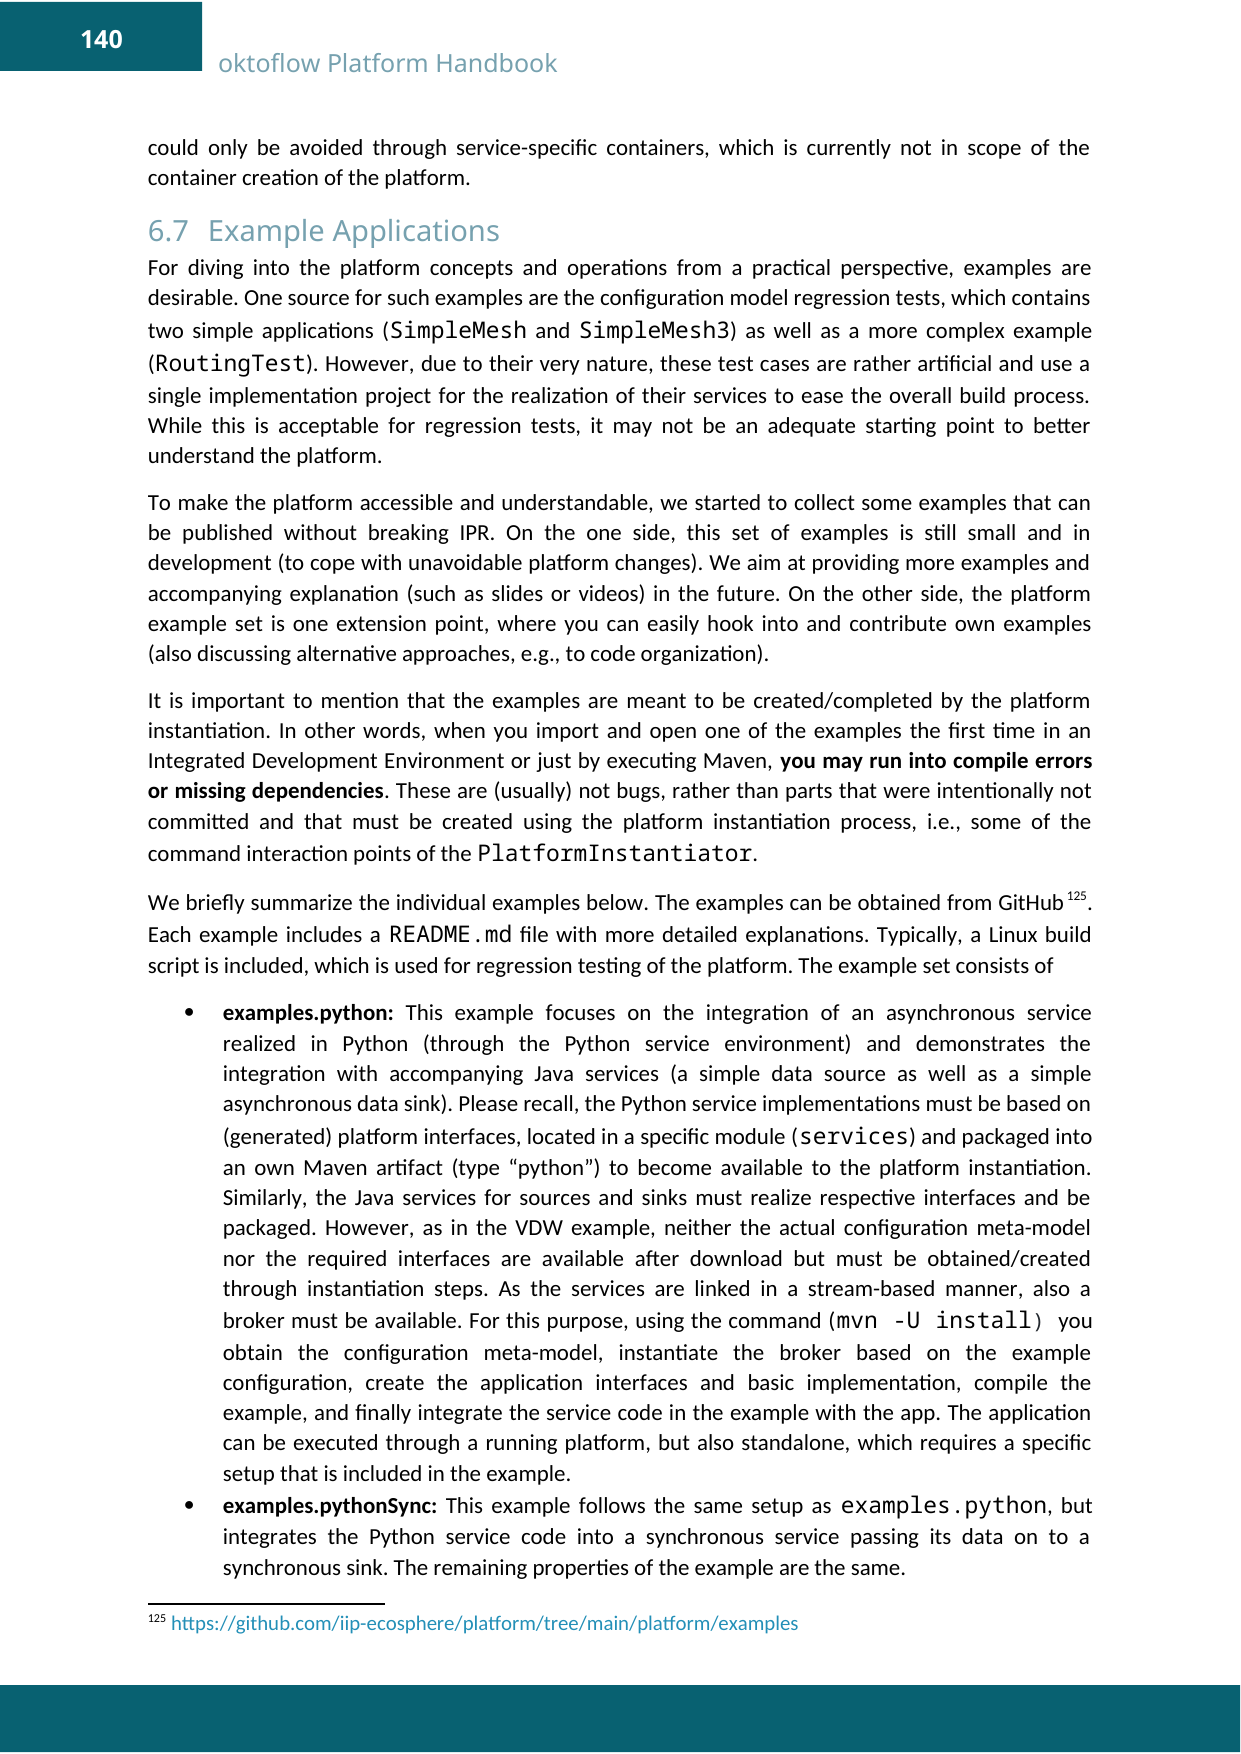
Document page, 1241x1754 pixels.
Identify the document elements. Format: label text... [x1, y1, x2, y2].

text We briefly summarize the individual examples below. The examples can be obtained from GitHub. Each example includes a README.md file with more detailed explanations. Typically, a Linux build script is included, which is used for regression testing of the platform. The example set consists of [148, 888, 1093, 980]
list examples.pythonSync: This example follows the same setup as examples.python, but integrates the Python service code into a synchronous service passing its data on to a synchronous sink. The remaining properties of the example are the same. [185, 1489, 1093, 1581]
text It is important to mention that the examples are meant to be created/completed by the platform instantiation. In other words, when you import and open one of the examples the first time in an Integrated Development Environment or just by executing Maven, you may run into compile errors or missing dependencies. These are (usually) not bugs, rather than parts that were intentionally not committed and that must be created using the platform instantiation process, i.e., some of the command interaction points of the PlatformInstantiator. [148, 686, 1093, 868]
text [148, 133, 1093, 191]
text To make the platform accessible and understandable, we started to collect some examples that can be published without breaking IPR. On the one side, this set of examples is still small and in development (to cope with unavoidable platform changes). We aim at providing more examples and accompanying explanation (such as slides or videos) in the future. On the other side, the platform example set is one extension point, where you can easily hook into and contribute own examples (also discussing alternative approaches, e.g., to code organization). [148, 488, 1093, 667]
text For diving into the platform concepts and operations from a practical perspective, examples are desirable. One source for such examples are the configuration model regression tests, which contains two simple applications (SimpleMesh and SimpleMesh3) as well as a more complex example (RoutingTest). However, due to their very nature, these test cases are rather artificial and use a single implementation project for the realization of their services to ease the overall build process. While this is acceptable for regression tests, it may not be an adequate starting point to better understand the platform. [148, 253, 1093, 469]
subtitle Example Applications [148, 210, 1093, 250]
list examples.python: This example focuses on the integration of an asynchronous service realized in Python (through the Python service environment) and demonstrates the integration with accompanying Java services (a simple data source as well as a simple asynchronous data sink). Please recall, the Python service implementations must be based on (generated) platform interfaces, located in a specific module (services) and packaged into an own Maven artifact (type “python”) to become available to the platform instantiation. Similarly, the Java services for sources and sinks must realize respective interfaces and be packaged. However, as in the VDW example, neither the actual configuration meta-model nor the required interfaces are available after download but must be obtained/created through instantiation steps. As the services are linked in a stream-based manner, also a broker must be available. For this purpose, using the command (mvn -U install) you obtain the configuration meta-model, instantiate the broker based on the example configuration, create the application interfaces and basic implementation, compile the example, and finally integrate the service code in the example with the app. The application can be executed through a running platform, but also standalone, which requires a specific setup that is included in the example. [185, 998, 1093, 1487]
